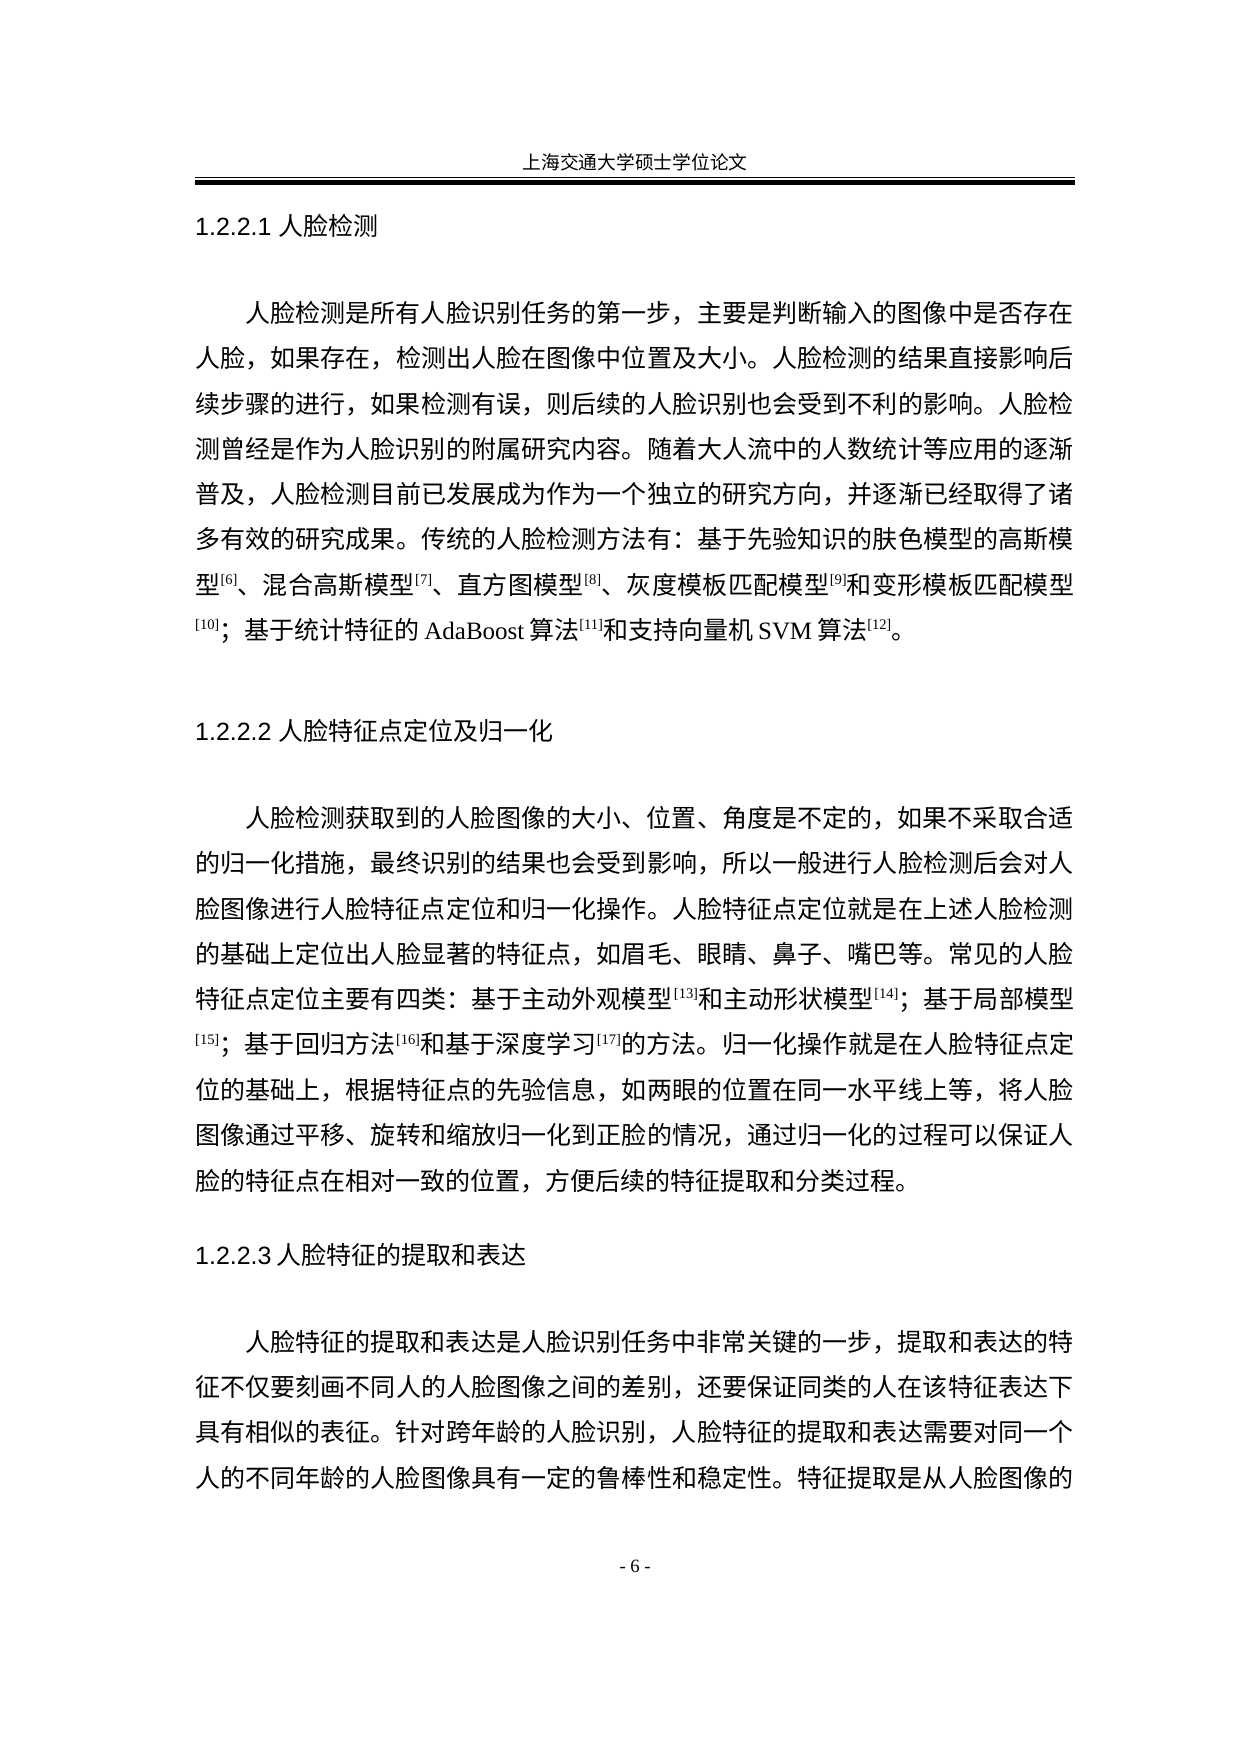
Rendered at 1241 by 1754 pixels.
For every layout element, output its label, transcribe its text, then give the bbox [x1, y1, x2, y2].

subtitle 1.2.2.1 人脸检测 [195, 207, 1075, 243]
text 人脸检测获取到的人脸图像的大小、位置、角度是不定的，如果不采取合适的归一化措施，最终识别的结果也会受到影响，所以一般进行人脸检测后会对人脸图像进行人脸特征点定位和归一化操作。人脸特征点定位就是在上述人脸检测的基础上定位出人脸显著的特征点，如眉毛、眼睛、鼻子、嘴巴等。常见的人脸特征点定位主要有四类：基于主动外观模型[13]和主动形状模型[14]；基于局部模型[15]；基于回归方法[16]和基于深度学习[17]的方法。归一化操作就是在人脸特征点定位的基础上，根据特征点的先验信息，如两眼的位置在同一水平线上等，将人脸图像通过平移、旋转和缩放归一化到正脸的情况，通过归一化的过程可以保证人脸的特征点在相对一致的位置，方便后续的特征提取和分类过程。 [195, 798, 1075, 1197]
subtitle 1.2.2.3人脸特征的提取和表达 [195, 1235, 1075, 1272]
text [195, 1322, 1075, 1494]
subtitle 1.2.2.2 人脸特征点定位及归一化 [195, 712, 1075, 748]
text 人脸检测是所有人脸识别任务的第一步，主要是判断输入的图像中是否存在人脸，如果存在，检测出人脸在图像中位置及大小。人脸检测的结果直接影响后续步骤的进行，如果检测有误，则后续的人脸识别也会受到不利的影响。人脸检测曾经是作为人脸识别的附属研究内容。随着大人流中的人数统计等应用的逐渐普及，人脸检测目前已发展成为作为一个独立的研究方向，并逐渐已经取得了诸多有效的研究成果。传统的人脸检测方法有：基于先验知识的肤色模型的高斯模型[6]、混合高斯模型[7]、直方图模型[8]、灰度模板匹配模型[9]和变形模板匹配模型[10]；基于统计特征的AdaBoost算法[11]和支持向量机SVM算法[12]。 [195, 293, 1075, 647]
